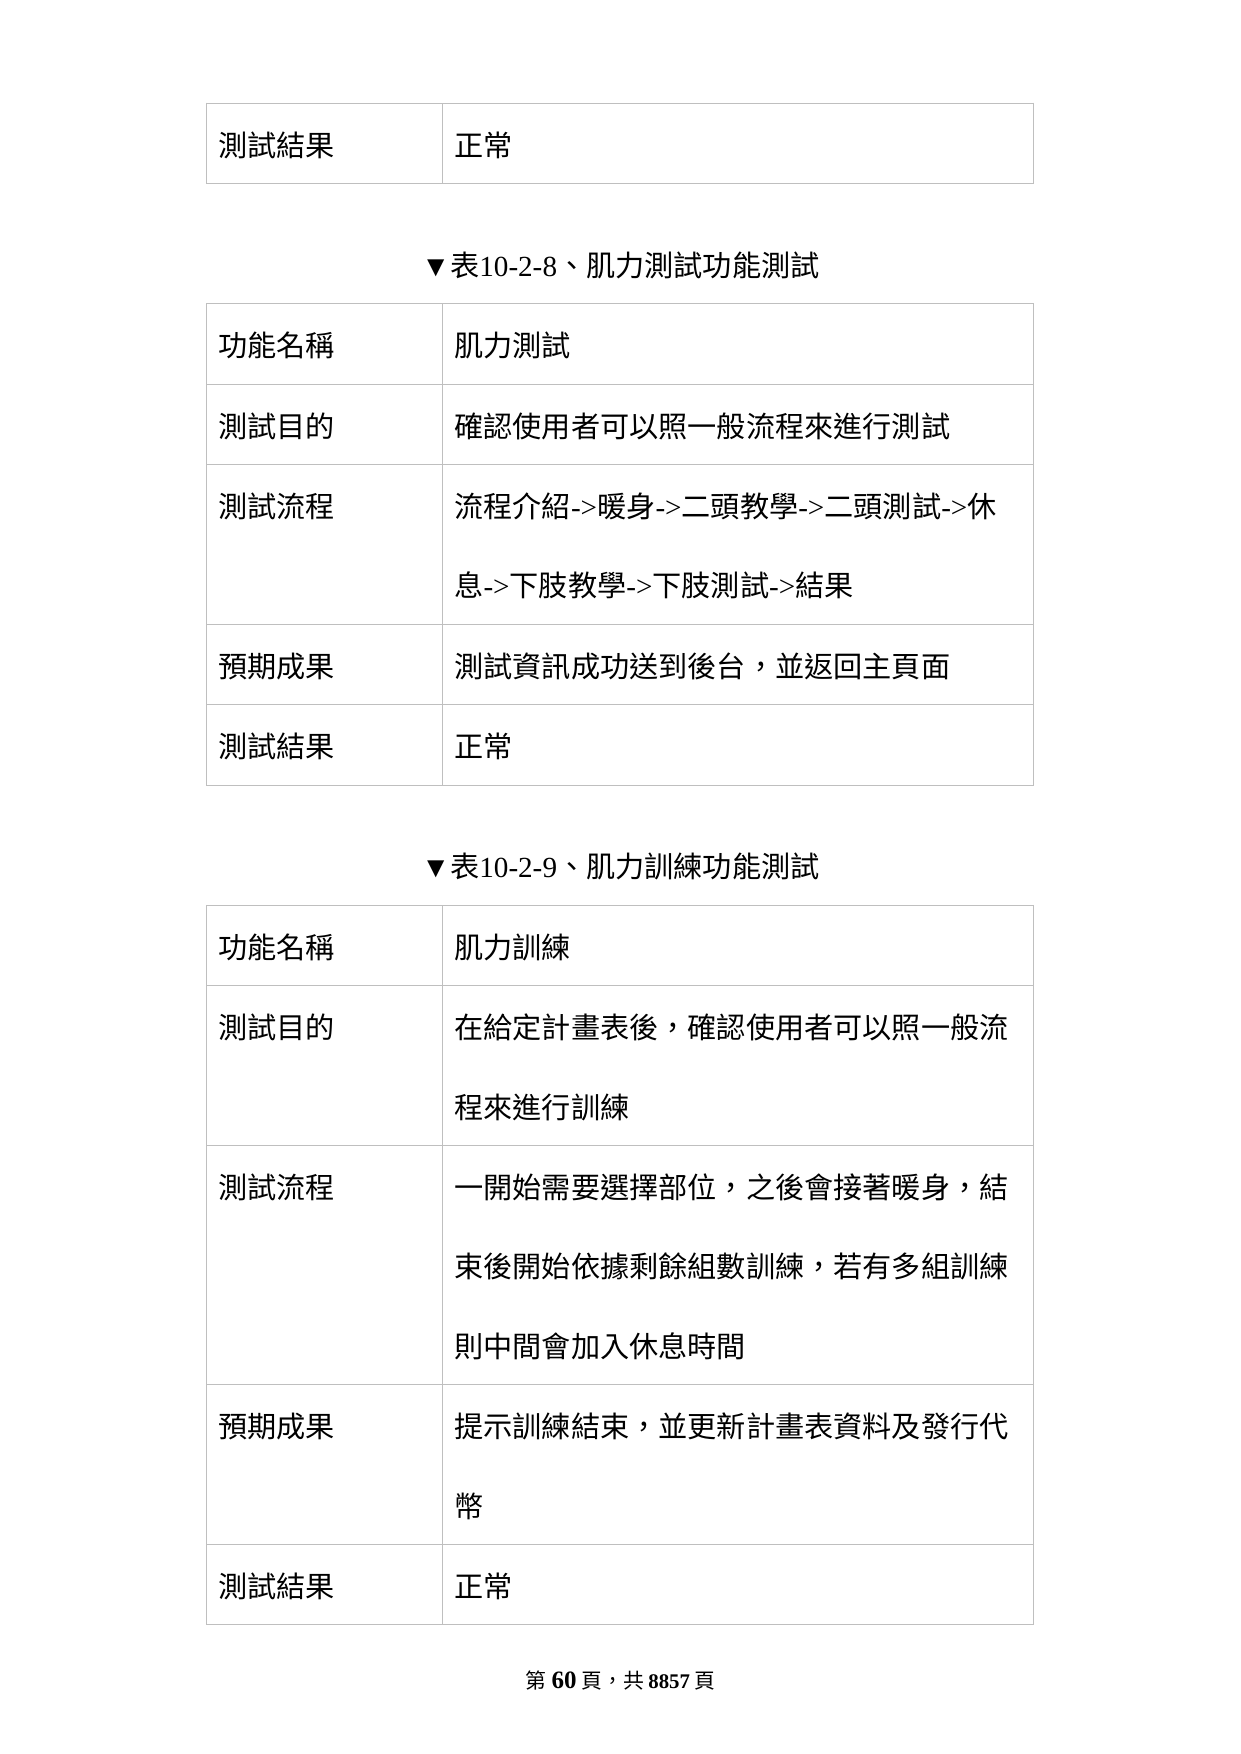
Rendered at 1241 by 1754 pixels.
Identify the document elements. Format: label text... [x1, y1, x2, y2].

table_cell 正常 [443, 104, 1033, 183]
table_cell 一開始需要選擇部位，之後會接著暖身，結束後開始依據剩餘組數訓練，若有多組訓練則中間會加入休息時間 [443, 1146, 1033, 1384]
table_cell 測試流程 [207, 1146, 442, 1384]
table_cell 正常 [443, 1545, 1033, 1624]
table_header 肌力訓練 [443, 906, 1033, 985]
table_cell 測試目的 [207, 986, 442, 1145]
table_cell 流程介紹->暖身->二頭教學->二頭測試->休息->下肢教學->下肢測試->結果 [443, 465, 1033, 624]
table_cell 提示訓練結束，並更新計畫表資料及發行代幣 [443, 1385, 1033, 1544]
table_cell 正常 [443, 705, 1033, 785]
table_header 肌力測試 [443, 304, 1033, 384]
table_cell 測試結果 [207, 705, 442, 785]
table_cell 預期成果 [207, 1385, 442, 1544]
table_cell 預期成果 [207, 625, 442, 704]
table_cell 測試結果 [207, 1545, 442, 1624]
table_cell 確認使用者可以照一般流程來進行測試 [443, 385, 1033, 464]
table_header 功能名稱 [207, 304, 442, 384]
table_cell 測試結果 [207, 104, 442, 183]
table_header 功能名稱 [207, 906, 442, 985]
table_cell 測試流程 [207, 465, 442, 624]
table_cell 在給定計畫表後，確認使用者可以照一般流程來進行訓練 [443, 986, 1033, 1145]
table_cell 測試目的 [207, 385, 442, 464]
table_cell 測試資訊成功送到後台，並返回主頁面 [443, 625, 1033, 704]
